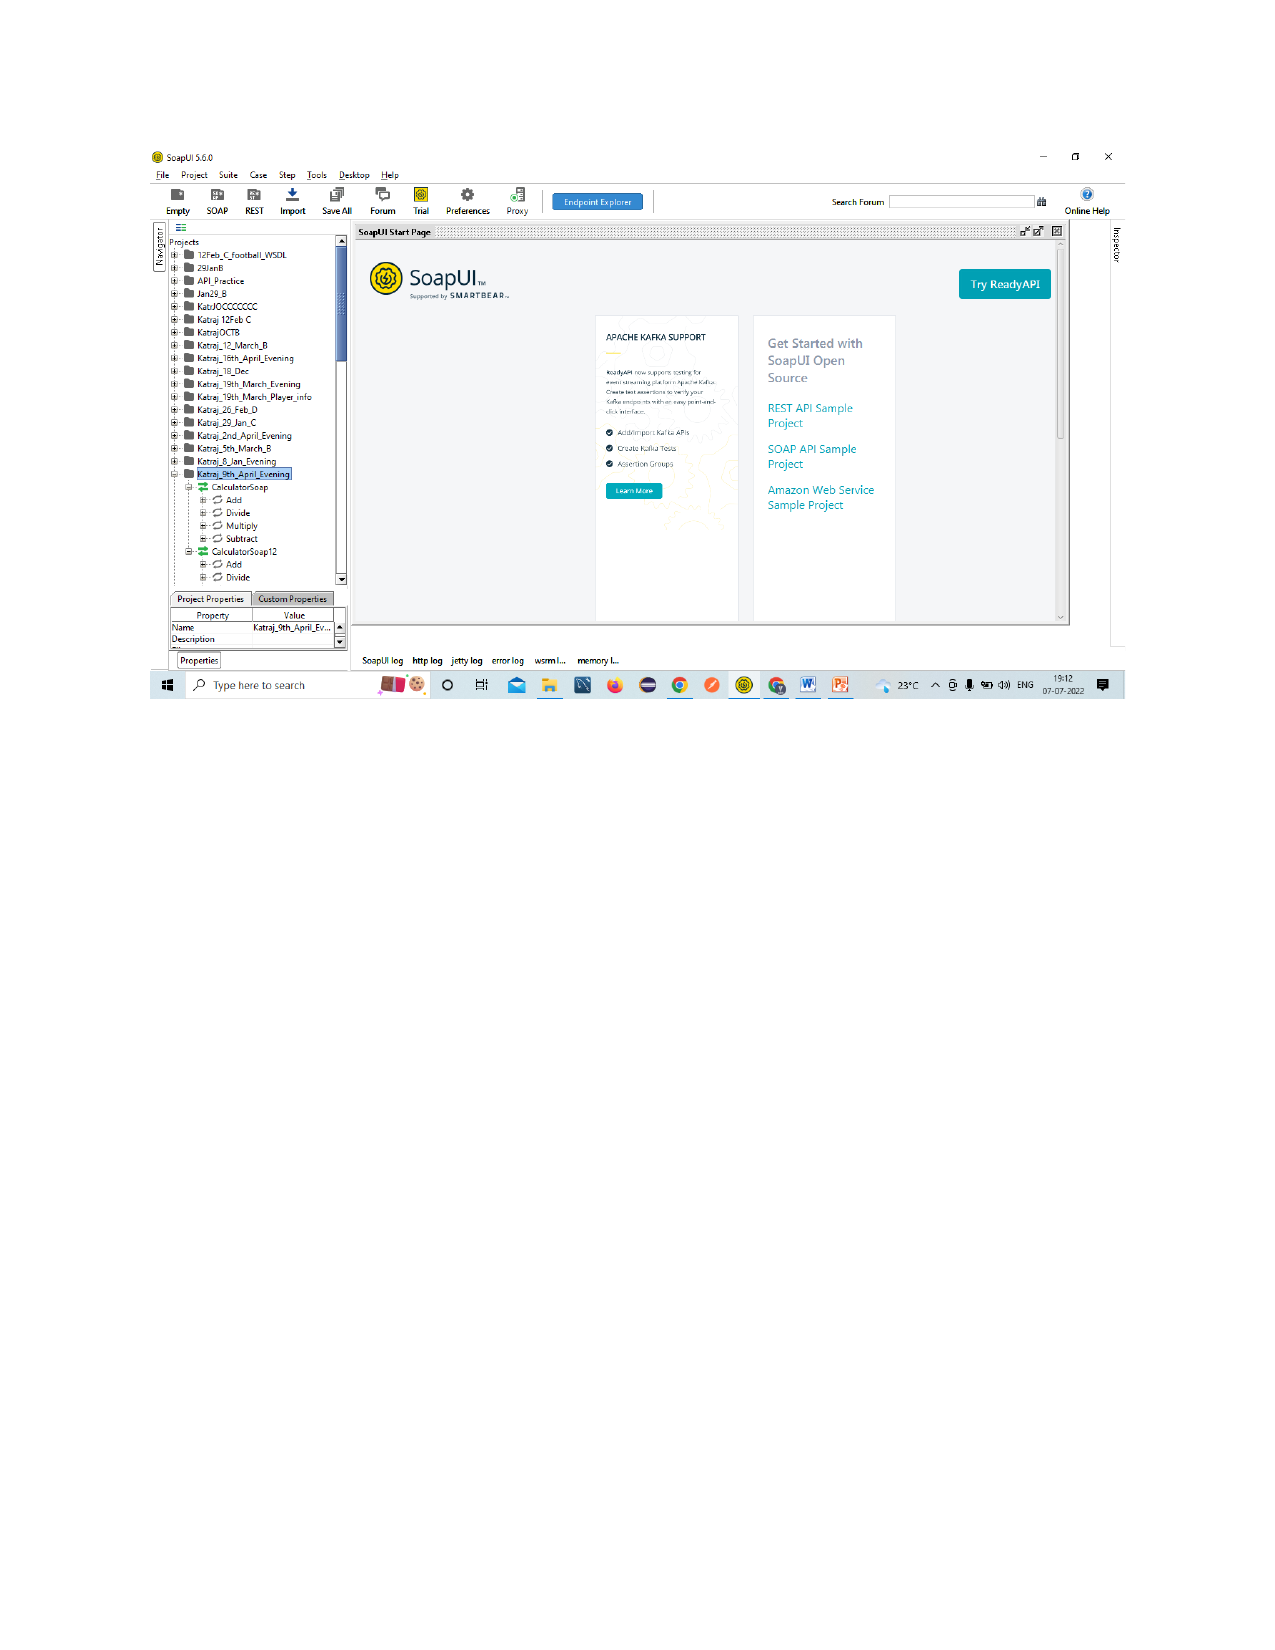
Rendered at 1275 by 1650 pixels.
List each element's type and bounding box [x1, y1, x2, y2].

picture [150, 150, 1125, 699]
